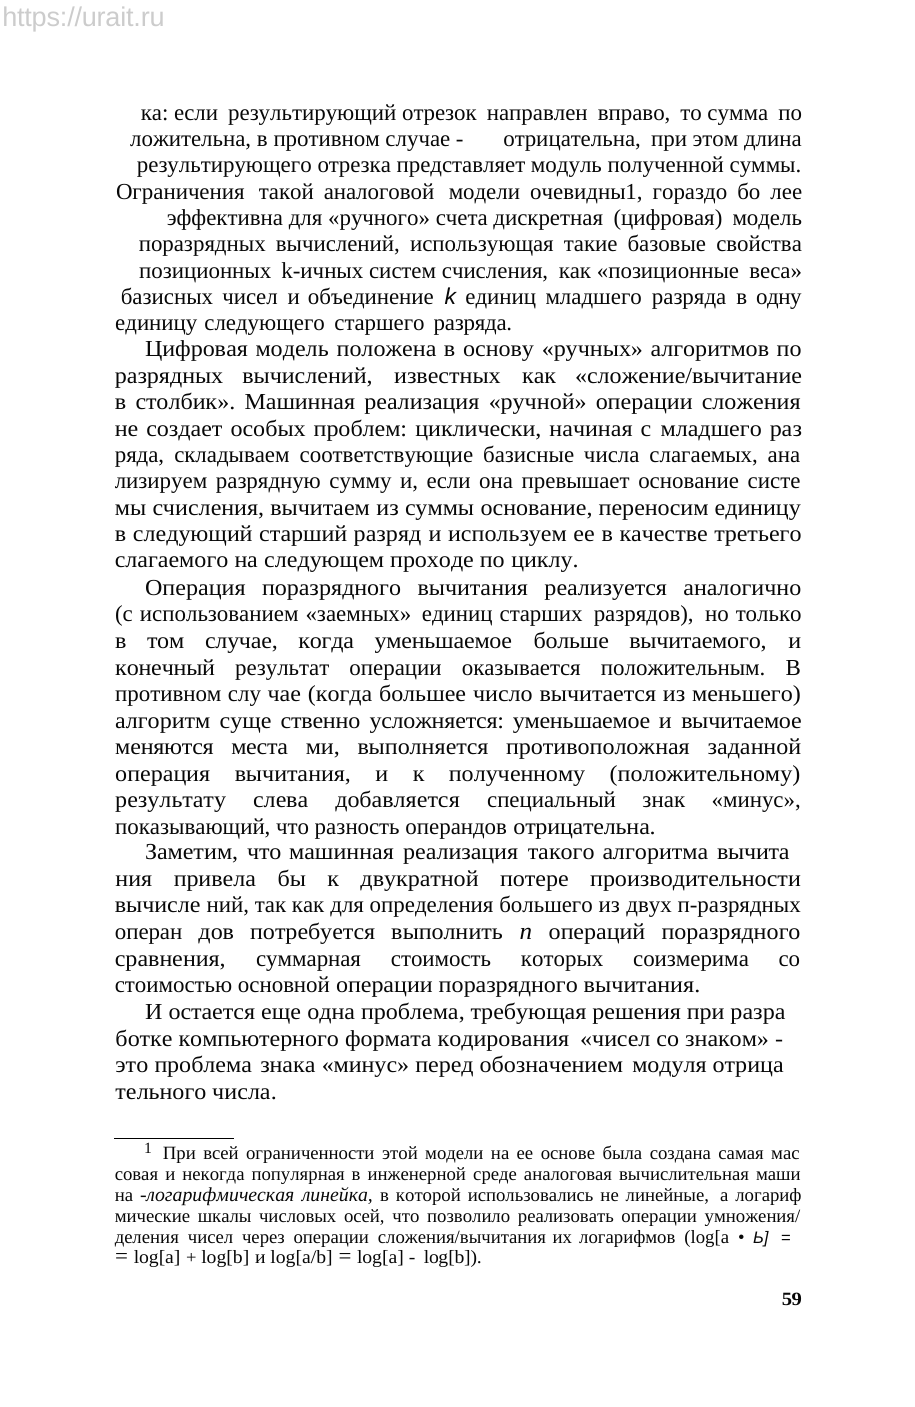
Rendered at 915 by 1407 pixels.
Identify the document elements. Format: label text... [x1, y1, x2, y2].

text = log[a] + log[b] и log[a/b] = log[a] - log[b]). [115, 1247, 817, 1268]
text Заметим, что машинная реализация такого алгоритма вычита­ [145, 839, 817, 864]
text ка: если результирующий отрезок направлен вправо, то сумма по­ ложительна, в противном случае - отрицательна, при этом длина результирующего отрезка представляет модуль полученной суммы. Ограничения такой аналоговой модели очевидны1, гораздо бо­ лее эффективна для «ручного» счета дискретная (цифровая) модель поразрядных вычислений, использующая такие базовые свойства позиционных k-ичных систем счисления, как «позиционные веса» базисных чисел и объединение k единиц младшего разряда в одну [114, 99, 802, 310]
text 59 [8, 1288, 802, 1309]
text 1 При всей ограниченности этой модели на ее основе была создана самая мас­ совая и некогда популярная в инженерной среде аналоговая вычислительная маши­ на -логарифмическая линейка, в которой использовались не линейные, а логариф­ мические шкалы числовых осей, что позволило реализовать операции умножения/ деления чисел через операции сложения/вычитания их логарифмов (log[a • Ь] = [114, 1141, 802, 1247]
text Операция поразрядного вычитания реализуется аналогично (с использованием «заемных» единиц старших разрядов), но только в том случае, когда уменьшаемое больше вычитаемого, и конечный результат операции оказывается положительным. В противном слу­ чае (когда большее число вычитается из меньшего) алгоритм суще­ ственно усложняется: уменьшаемое и вычитаемое меняются места­ ми, выполняется противоположная заданной операция вычитания, и к полученному (положительному) результату слева добавляется специальный знак «минус», показывающий, что разность операндов отрицательна. [115, 574, 801, 839]
text ния привела бы к двукратной потере производительности вычисле­ ний, так как для определения большего из двух п-разрядных операн­ дов потребуется выполнить п операций поразрядного сравнения, суммарная стоимость которых соизмерима со стоимостью основной операции поразрядного вычитания. [114, 864, 801, 998]
text И остается еще одна проблема, требующая решения при разра­ ботке компьютерного формата кодирования «чисел со знаком» - это проблема знака «минус» перед обозначением модуля отрица­ тельного числа. [115, 998, 803, 1104]
text Цифровая модель положена в основу «ручных» алгоритмов по­ разрядных вычислений, известных как «сложение/вычитание в столбик». Машинная реализация «ручной» операции сложения не создает особых проблем: циклически, начиная с младшего раз­ ряда, складываем соответствующие базисные числа слагаемых, ана­ лизируем разрядную сумму и, если она превышает основание систе­ мы счисления, вычитаем из суммы основание, переносим единицу в следующий старший разряд и используем ее в качестве третьего слагаемого на следующем проходе по циклу. [114, 336, 802, 573]
text единицу следующего старшего разряда. [115, 310, 817, 335]
